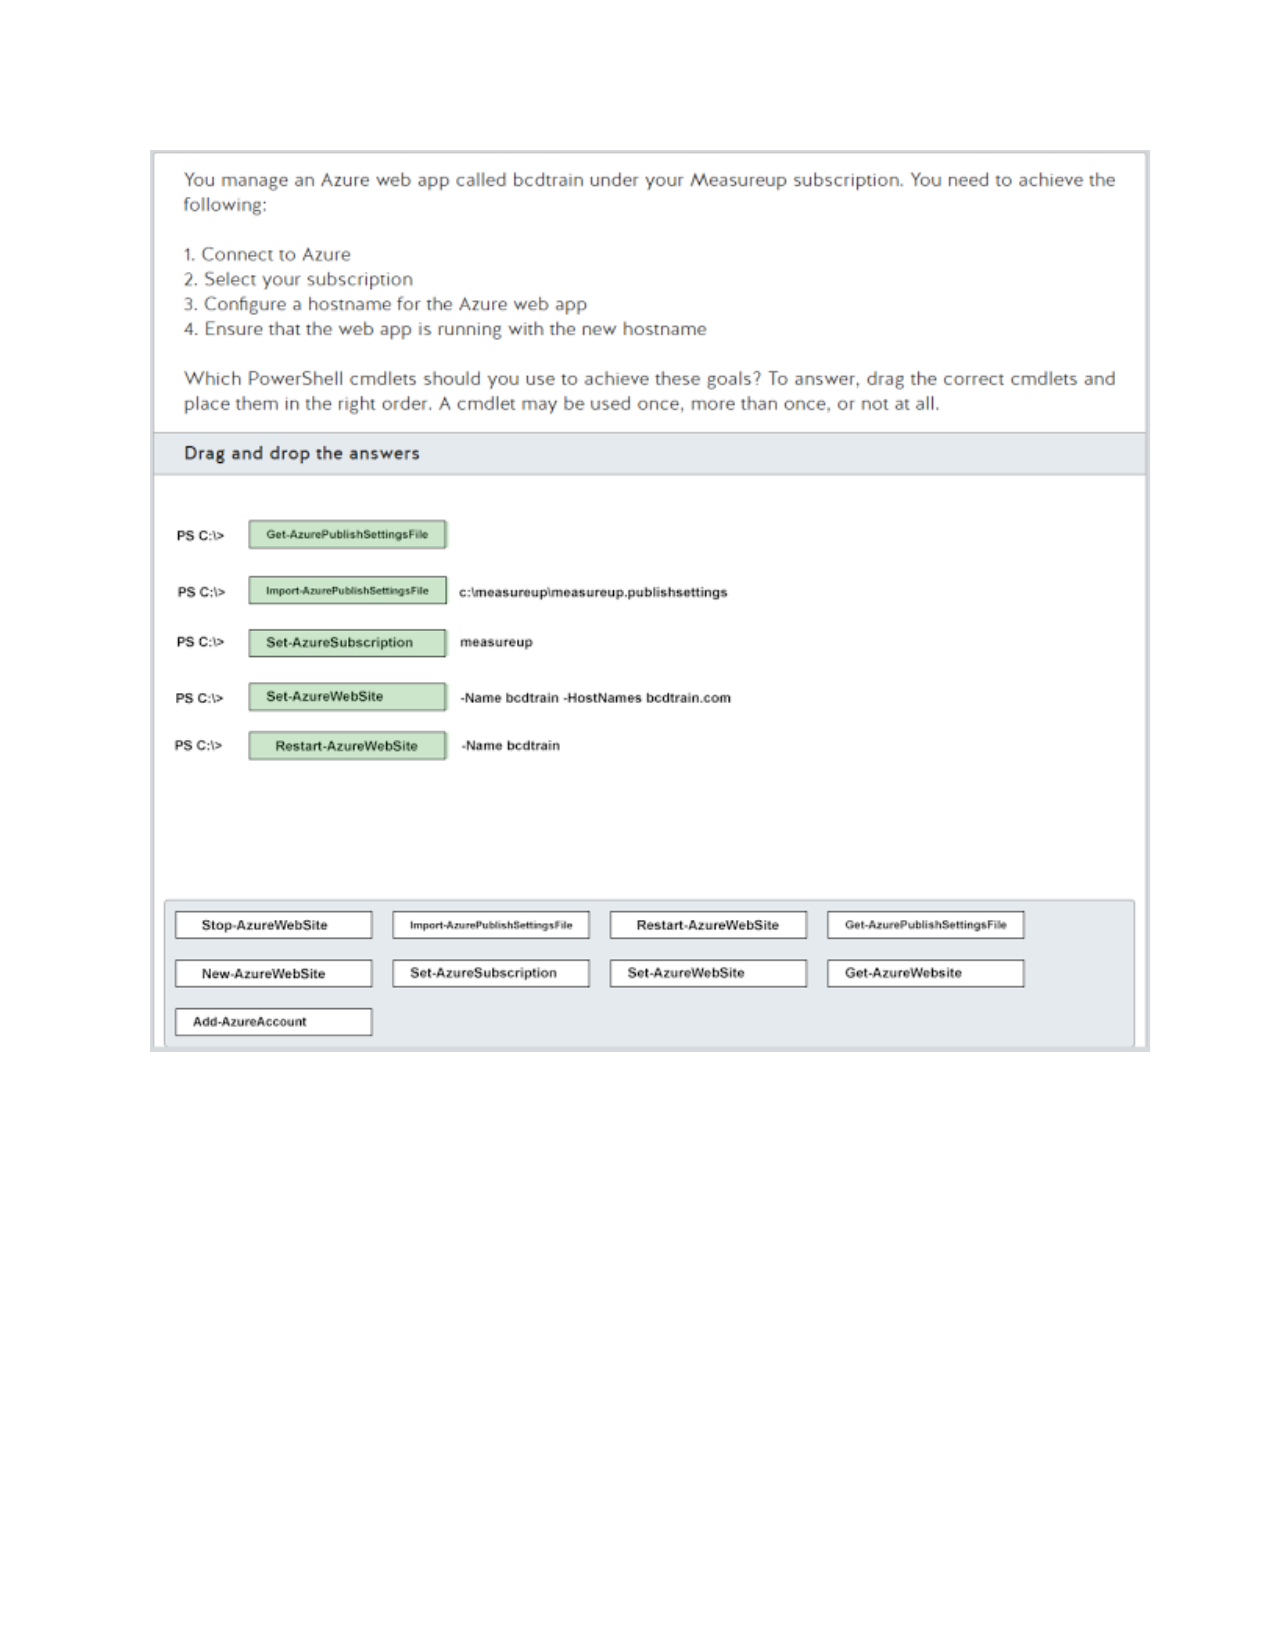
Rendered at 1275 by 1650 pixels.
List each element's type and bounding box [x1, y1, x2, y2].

picture [150, 150, 1150, 1052]
